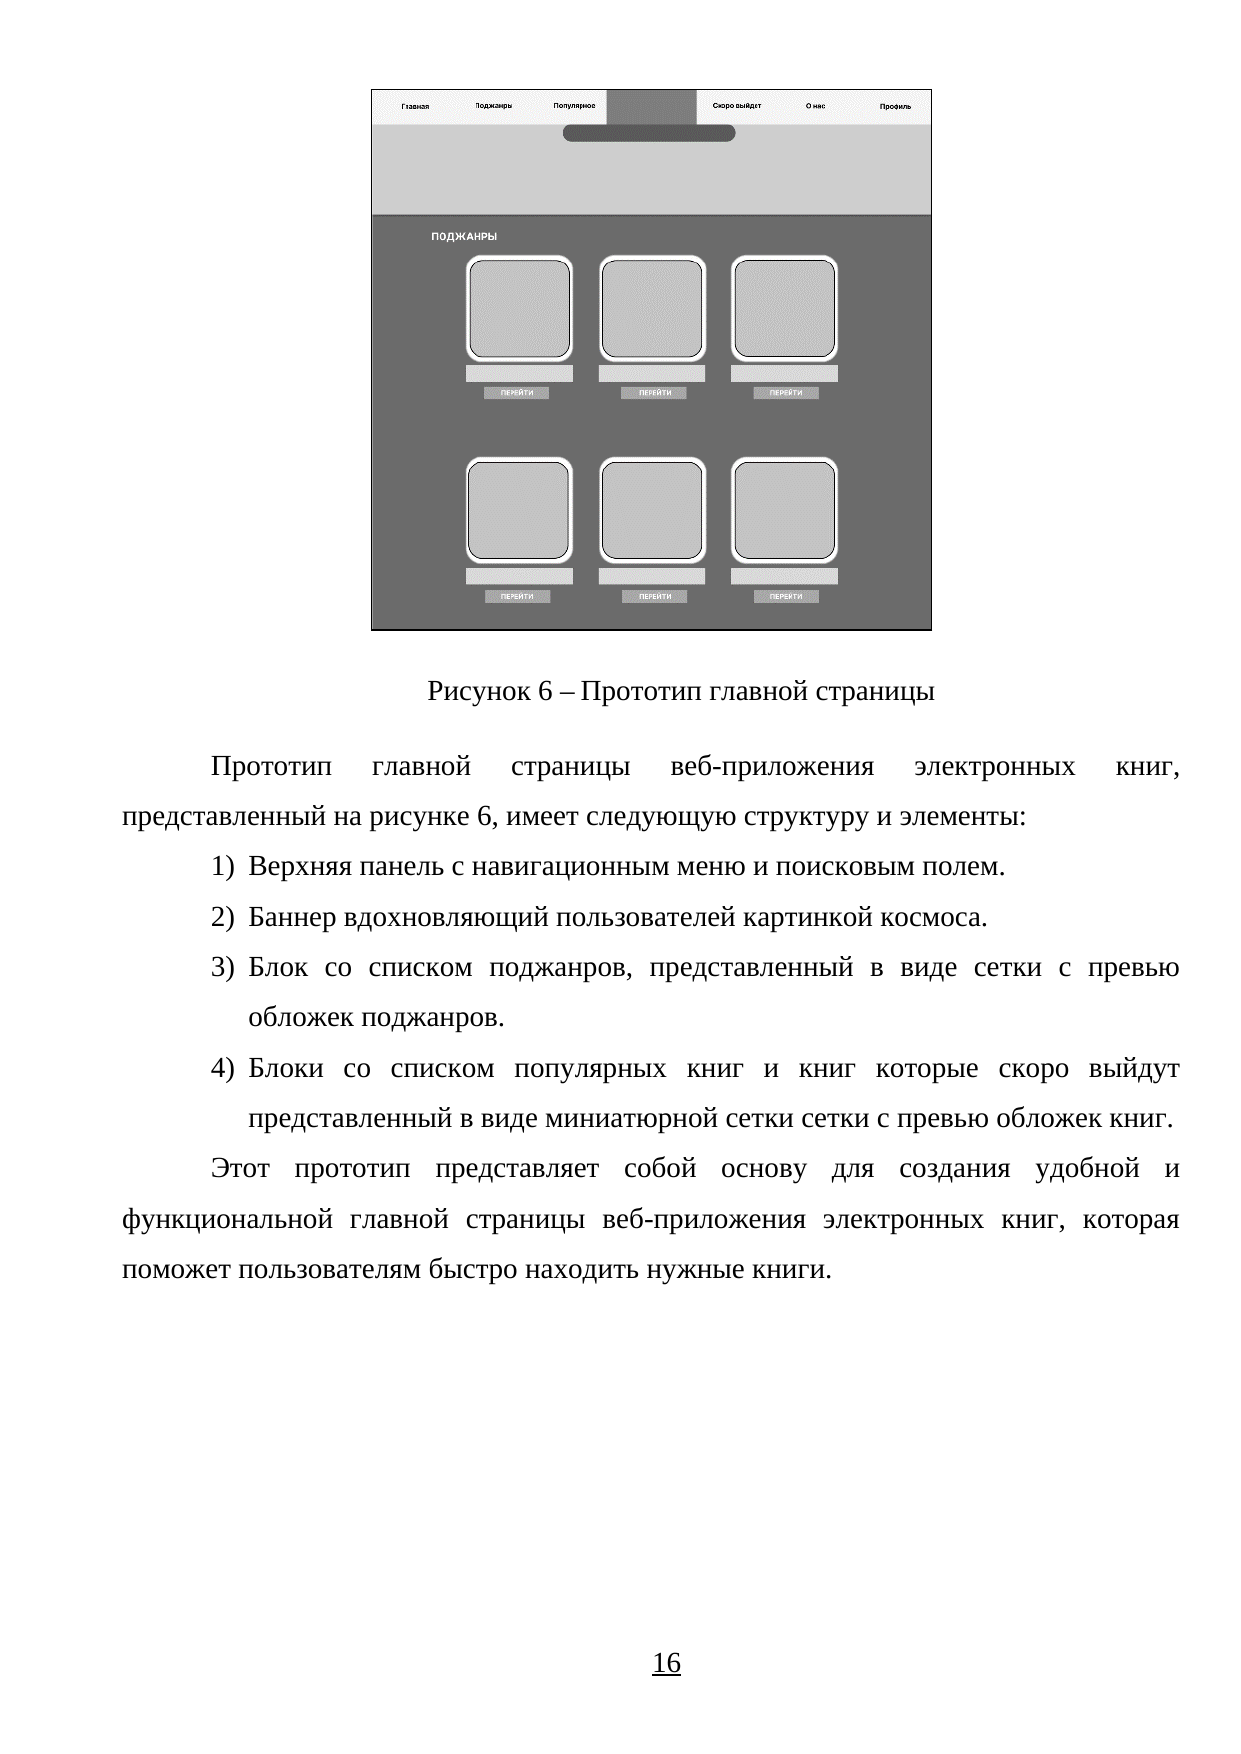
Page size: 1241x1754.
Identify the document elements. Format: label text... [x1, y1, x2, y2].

text Рисунок 6 – Прототип главной страницы [122, 673, 1181, 706]
list Баннер вдохновляющий пользователей картинкой космоса. [211, 899, 1181, 932]
picture [372, 90, 931, 629]
list Блок со списком поджанров, представленный в виде сетки с превью обложек поджанров. [211, 949, 1181, 1033]
list Блоки со списком популярных книг и книг которые скоро выйдут представленный в виде миниатюрной сетки сетки с превью обложек книг. [211, 1050, 1181, 1134]
text Прототип главной страницы веб-приложения электронных книг, представленный на рисунке 6, имеет следующую структуру и элементы: [122, 748, 1181, 832]
text Этот прототип представляет собой основу для создания удобной и функциональной главной страницы веб-приложения электронных книг, которая поможет пользователям быстро находить нужные книги. [122, 1150, 1181, 1284]
list Верхняя панель с навигационным меню и поисковым полем. [211, 848, 1181, 882]
